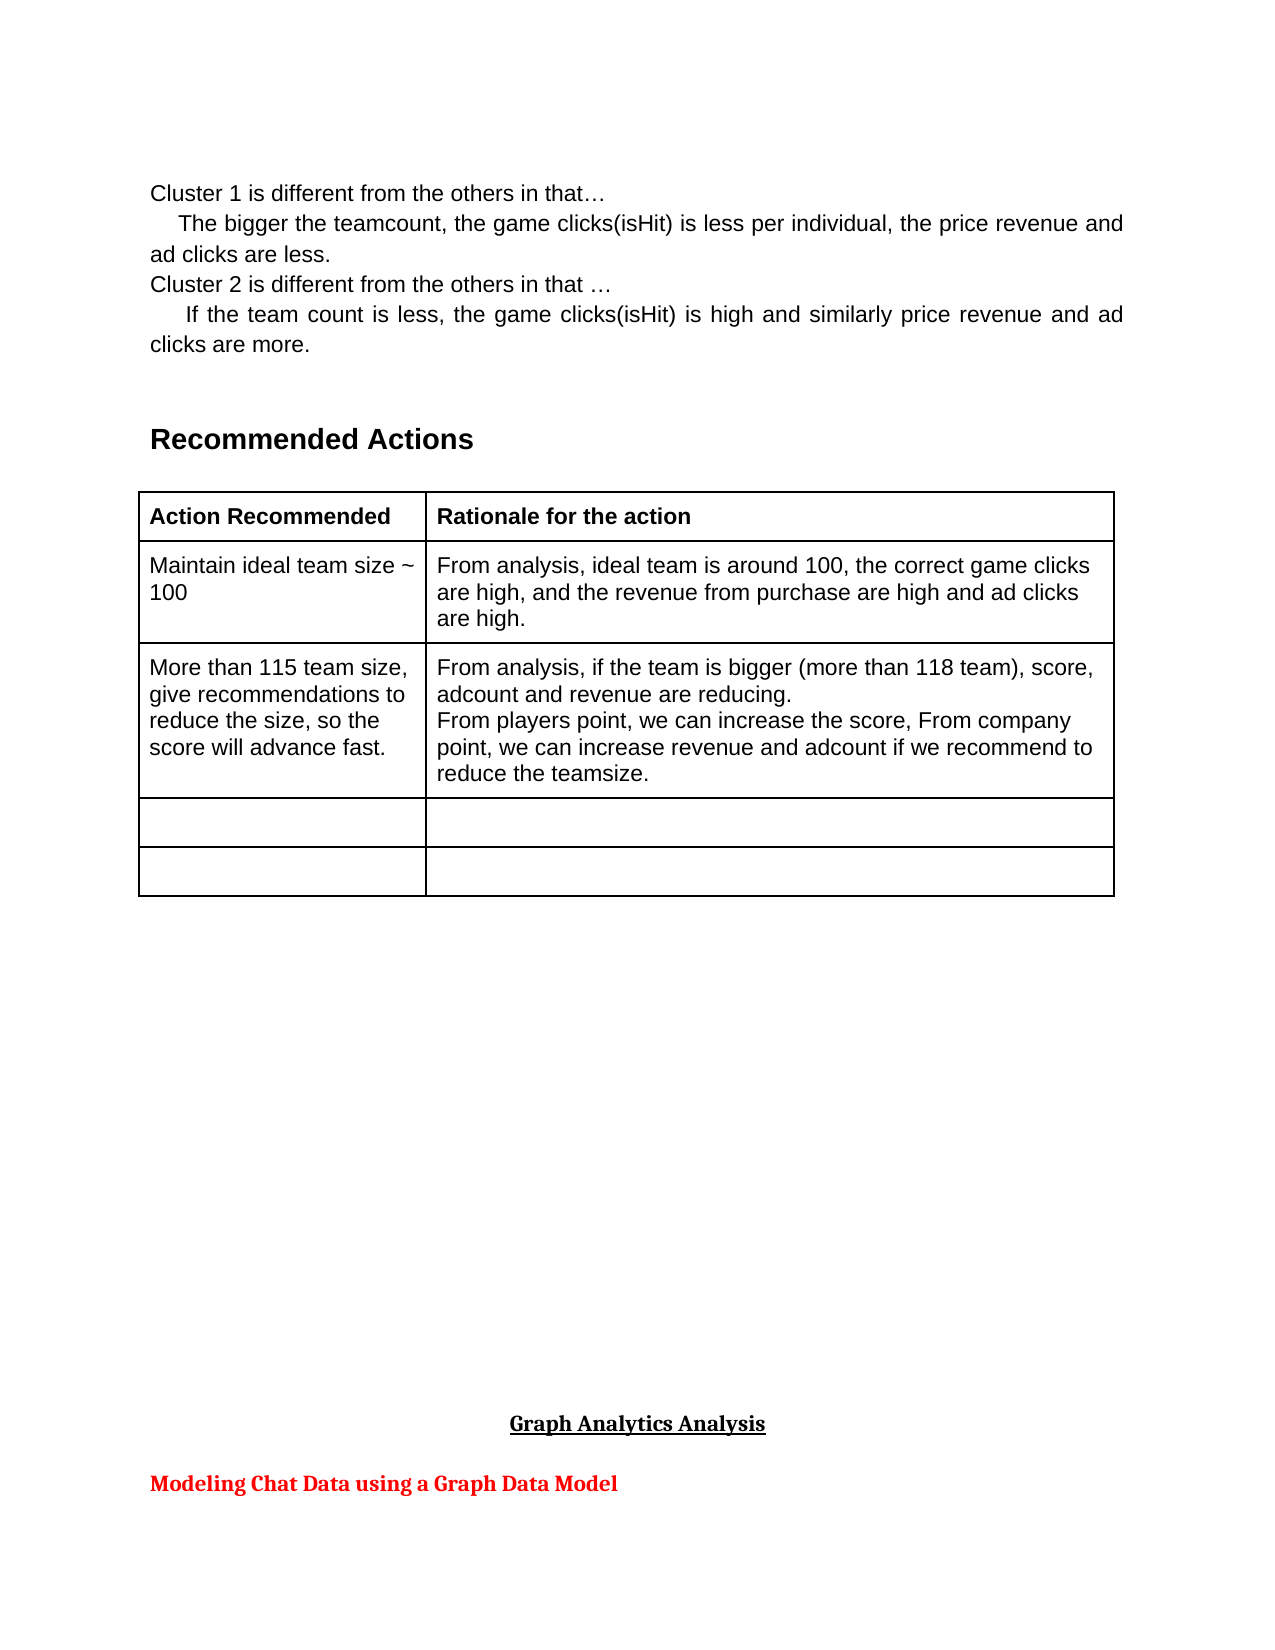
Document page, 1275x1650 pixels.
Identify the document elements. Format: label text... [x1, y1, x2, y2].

table_header Rationale for the action [427, 493, 1113, 540]
table_header Action Recommended [140, 493, 425, 540]
text If the team count is less, the game clicks(isHit) is high and similarly price revenue and ad clicks are more. [150, 301, 1125, 358]
text Cluster 2 is different from the others in that … [150, 271, 1125, 297]
table_cell More than 115 team size, give recommendations to reduce the size, so the score will advance fast. [140, 644, 425, 797]
text Cluster 1 is different from the others in that… [150, 180, 1125, 207]
text Modeling Chat Data using a Graph Data Model [150, 1471, 1125, 1497]
table_cell Maintain ideal team size ~ 100 [140, 542, 425, 642]
text Graph Analytics Analysis [150, 1411, 1125, 1437]
table_cell [140, 848, 425, 895]
text Recommended Actions [150, 422, 1125, 455]
table_cell [140, 799, 425, 846]
table_cell From analysis, if the team is bigger (more than 118 team), score, adcount and revenue are reducing. From players point, we can increase the score, From company point, we can increase revenue and adcount if we recommend to reduce the teamsize. [427, 644, 1113, 797]
text The bigger the teamcount, the game clicks(isHit) is less per individual, the price revenue and ad clicks are less. [150, 210, 1125, 267]
table_cell [427, 848, 1113, 895]
table_cell From analysis, ideal team is around 100, the correct game clicks are high, and the revenue from purchase are high and ad clicks are high. [427, 542, 1113, 642]
table_cell [427, 799, 1113, 846]
